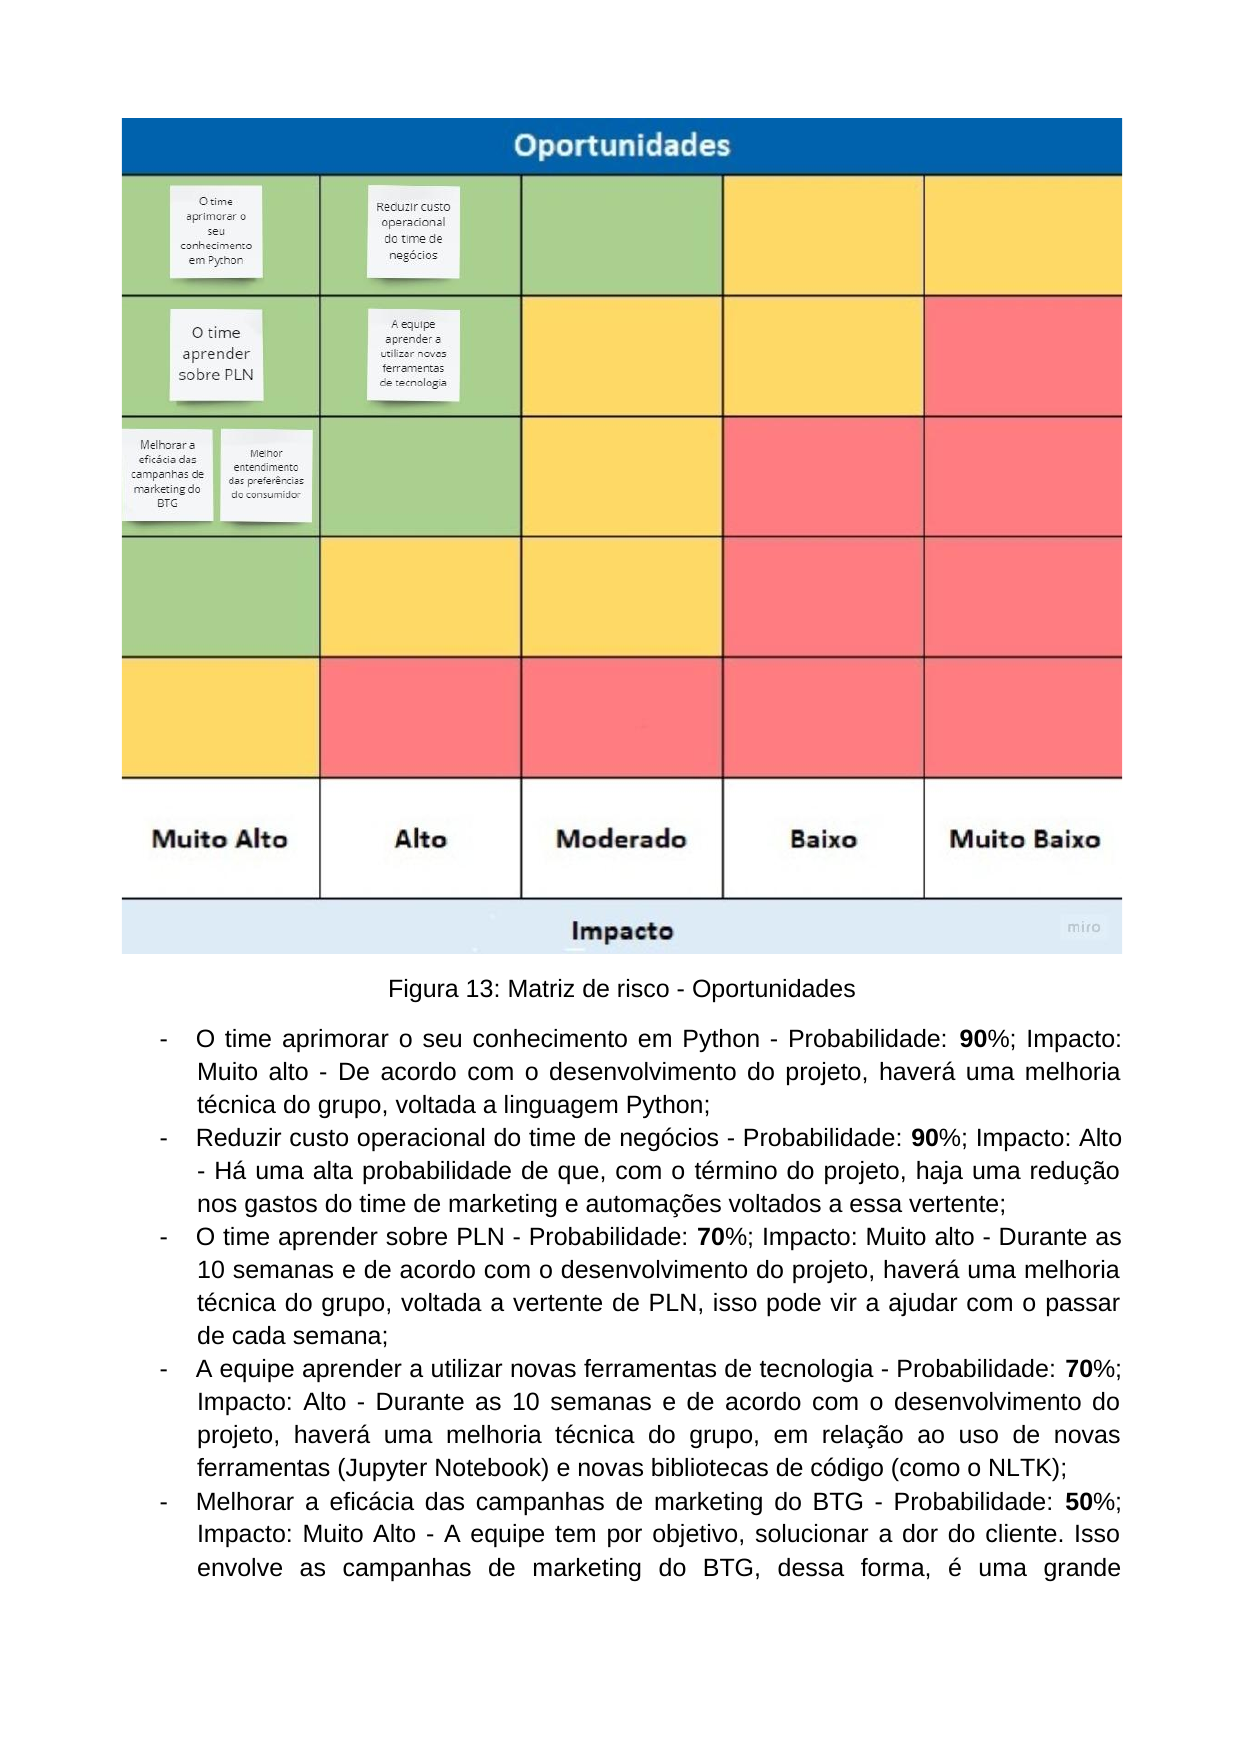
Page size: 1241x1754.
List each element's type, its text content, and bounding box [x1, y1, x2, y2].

text Figura 13: Matriz de risco - Oportunidades [122, 974, 1122, 1003]
list Reduzir custo operacional do time de negócios - Probabilidade: 90%; Impacto: Alto - Há uma alta probabilidade de que, com o término do projeto, haja uma redução nos gastos do time de marketing e automações voltados a essa vertente; [159, 1123, 1122, 1218]
picture [121, 118, 1123, 954]
list O time aprender sobre PLN - Probabilidade: 70%; Impacto: Muito alto - Durante as 10 semanas e de acordo com o desenvolvimento do projeto, haverá uma melhoria técnica do grupo, voltada a vertente de PLN, isso pode vir a ajudar com o passar de cada semana; [159, 1222, 1122, 1350]
list A equipe aprender a utilizar novas ferramentas de tecnologia - Probabilidade: 70%; Impacto: Alto - Durante as 10 semanas e de acordo com o desenvolvimento do projeto, haverá uma melhoria técnica do grupo, em relação ao uso de novas ferramentas (Jupyter Notebook) e novas bibliotecas de código (como o NLTK); [159, 1354, 1122, 1482]
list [159, 1486, 1122, 1581]
list O time aprimorar o seu conhecimento em Python - Probabilidade: 90%; Impacto: Muito alto - De acordo com o desenvolvimento do projeto, haverá uma melhoria técnica do grupo, voltada a linguagem Python; [159, 1024, 1122, 1119]
